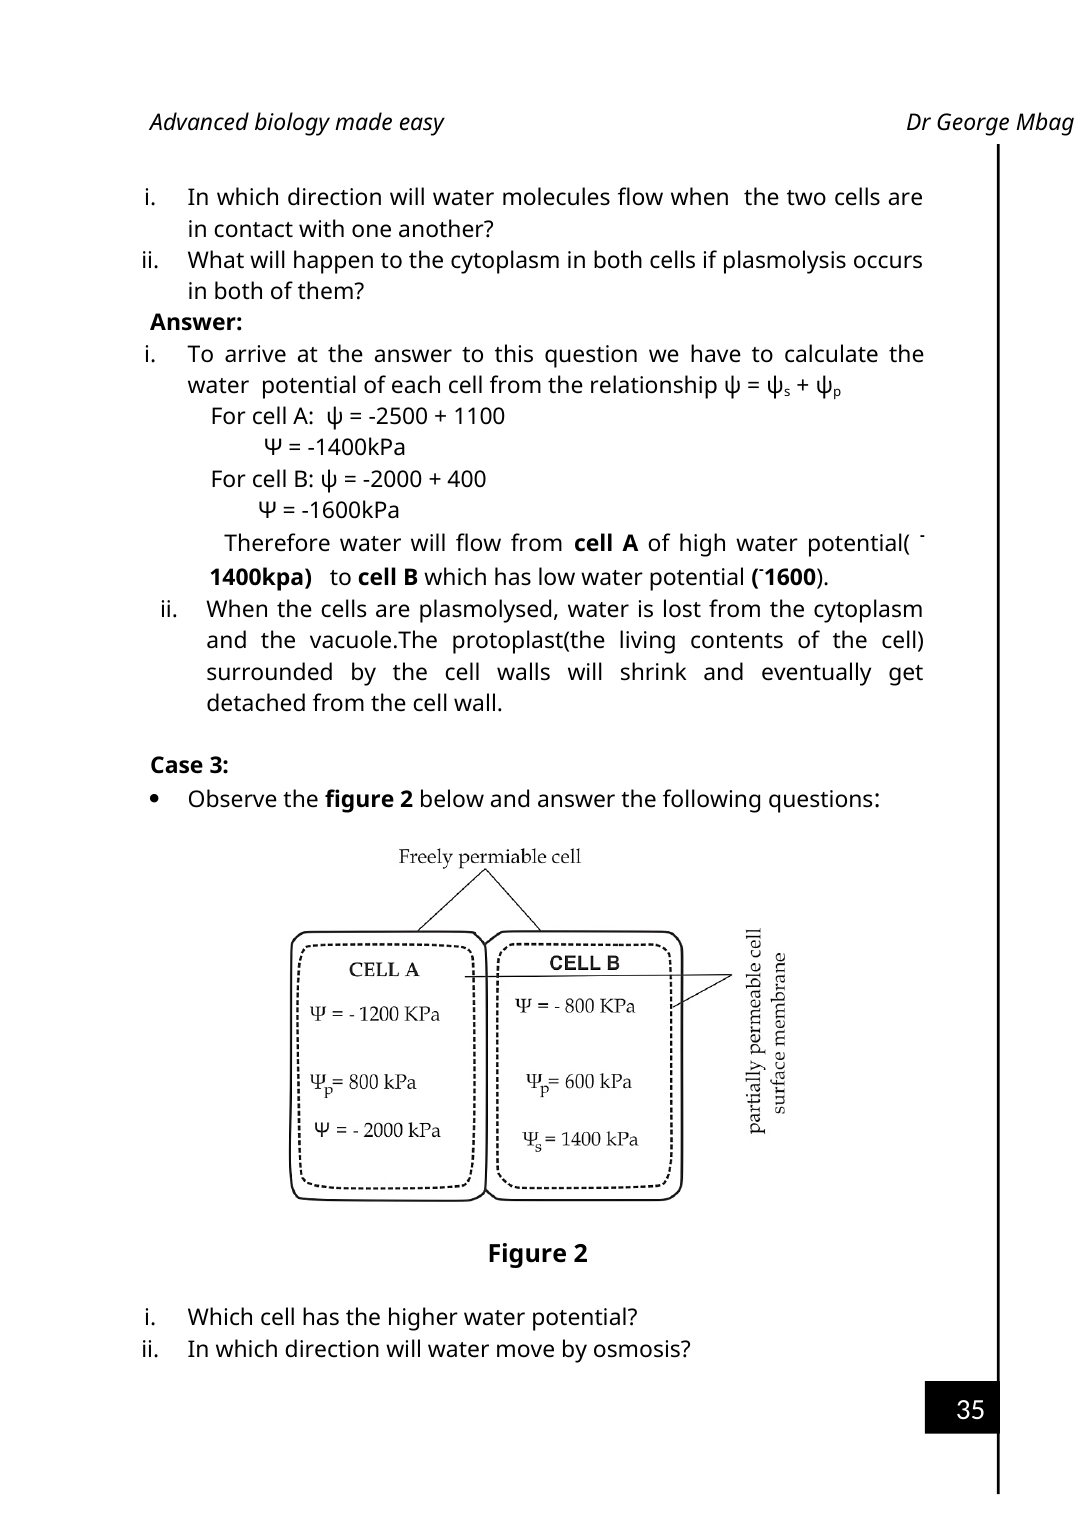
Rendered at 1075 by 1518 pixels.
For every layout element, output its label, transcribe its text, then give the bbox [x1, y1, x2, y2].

text For cell A: ψ = -2500 + 1100 [169, 400, 925, 431]
list In which direction will water molecules flow when the two cells are in contact with one another? [150, 181, 925, 244]
picture [288, 848, 785, 1202]
list Observe the figure 2 below and answer the following questions: [150, 781, 925, 815]
list In which direction will water move by osmosis? [150, 1333, 925, 1364]
list To arrive at the answer to this question we have to calculate the water potential of each cell from the relationship ψ = ψs + ψp [150, 337, 925, 400]
text Answer: [150, 306, 925, 337]
text For cell B: ψ = -2000 + 400 [169, 462, 925, 494]
text Case 3: [150, 749, 925, 781]
list Which cell has the higher water potential? [150, 1301, 925, 1333]
list What will happen to the cytoplasm in both cells if plasmolysis occurs in both of them? [150, 244, 925, 306]
text Therefore water will flow from cell A of high water potential( -1400kpa) to cell B which has low water potential (-1600). [169, 525, 925, 593]
text Figure 2 [150, 1236, 925, 1270]
text Ψ = -1600kPa [169, 494, 925, 525]
list When the cells are plasmolysed, water is lost from the cytoplasm and the vacuole.The protoplast(the living contents of the cell) surrounded by the cell walls will shrink and eventually get detached from the cell wall. [169, 593, 925, 718]
text Ψ = -1400kPa [169, 431, 925, 462]
